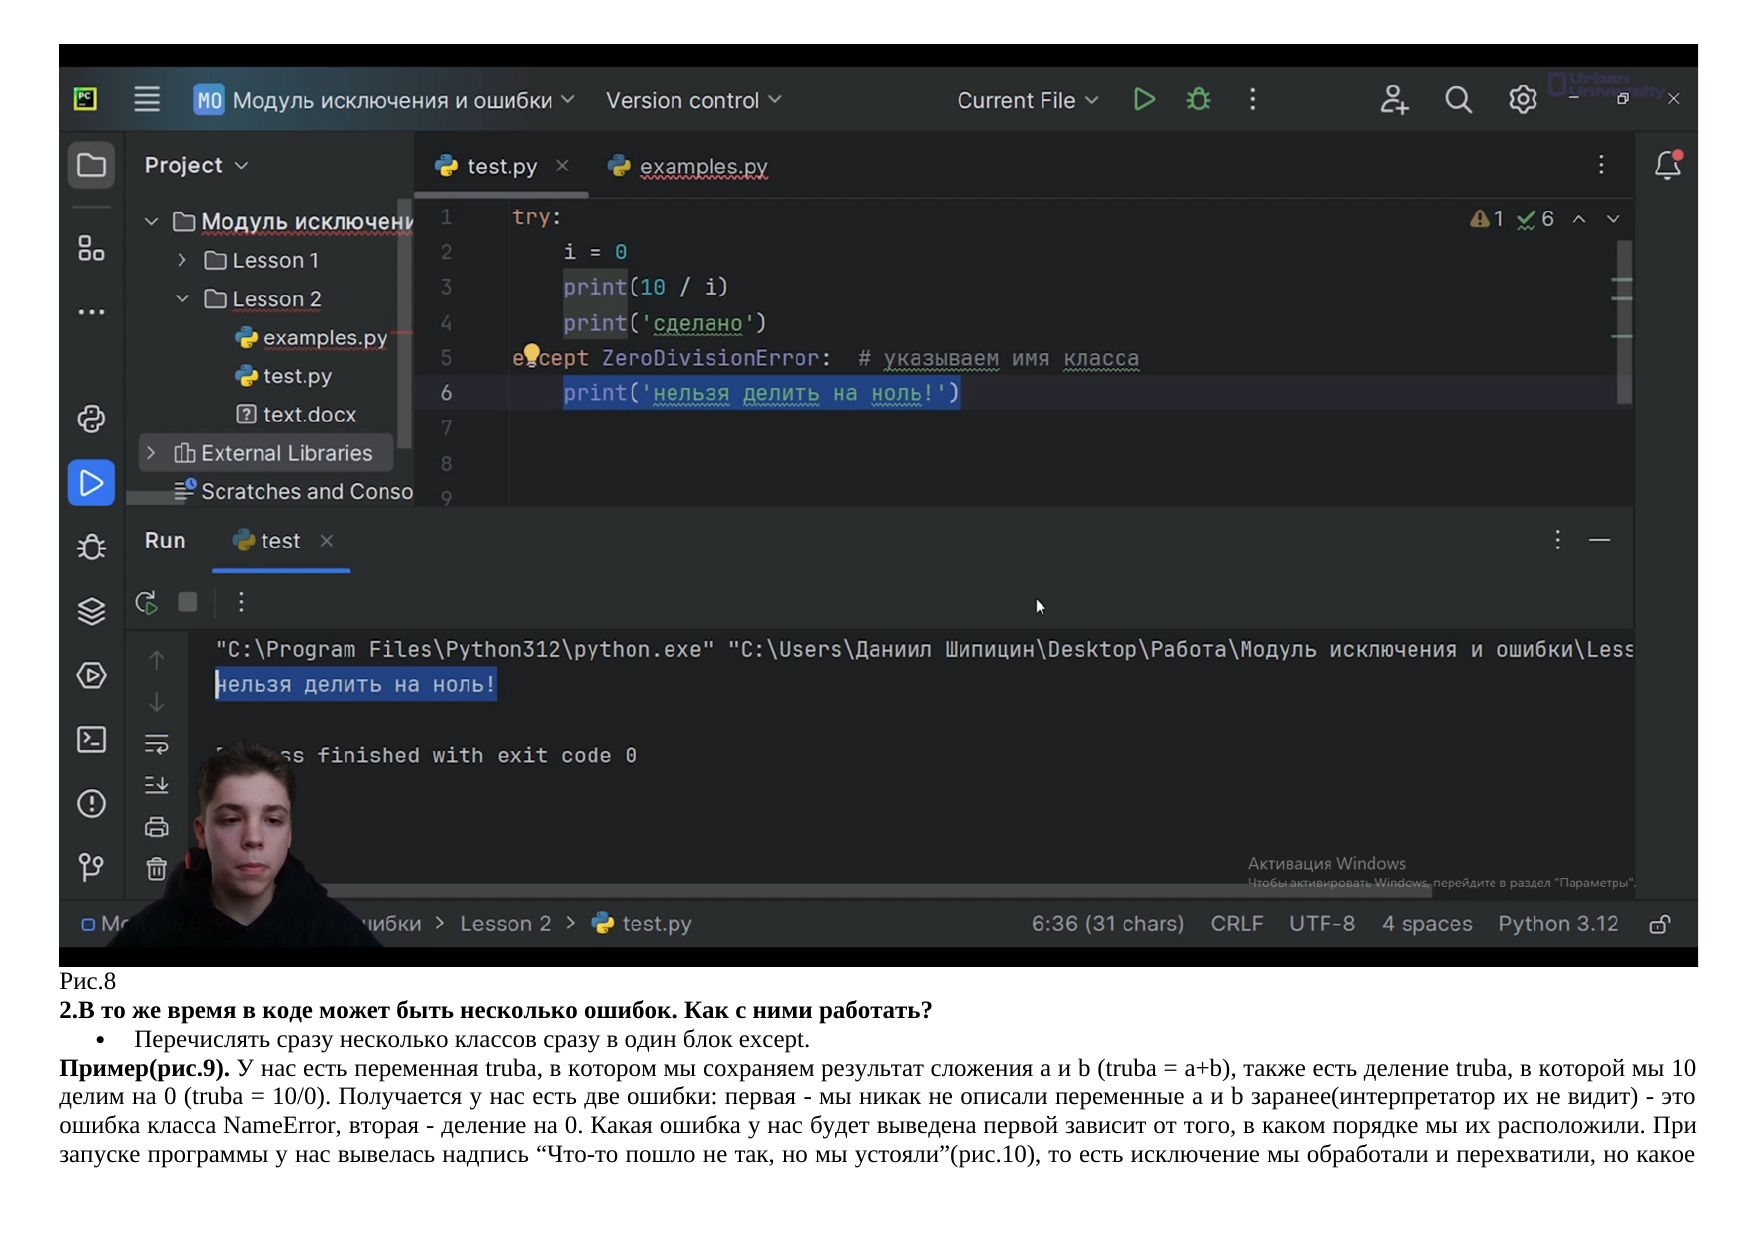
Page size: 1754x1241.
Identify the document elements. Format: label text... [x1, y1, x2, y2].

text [59, 1053, 1698, 1168]
list Перечислять сразу несколько классов сразу в один блок except. [97, 1024, 1698, 1053]
text Рис.8 [59, 967, 1698, 995]
picture [59, 44, 1699, 967]
text 2.В то же время в коде может быть несколько ошибок. Как с ними работать? [59, 995, 1698, 1024]
